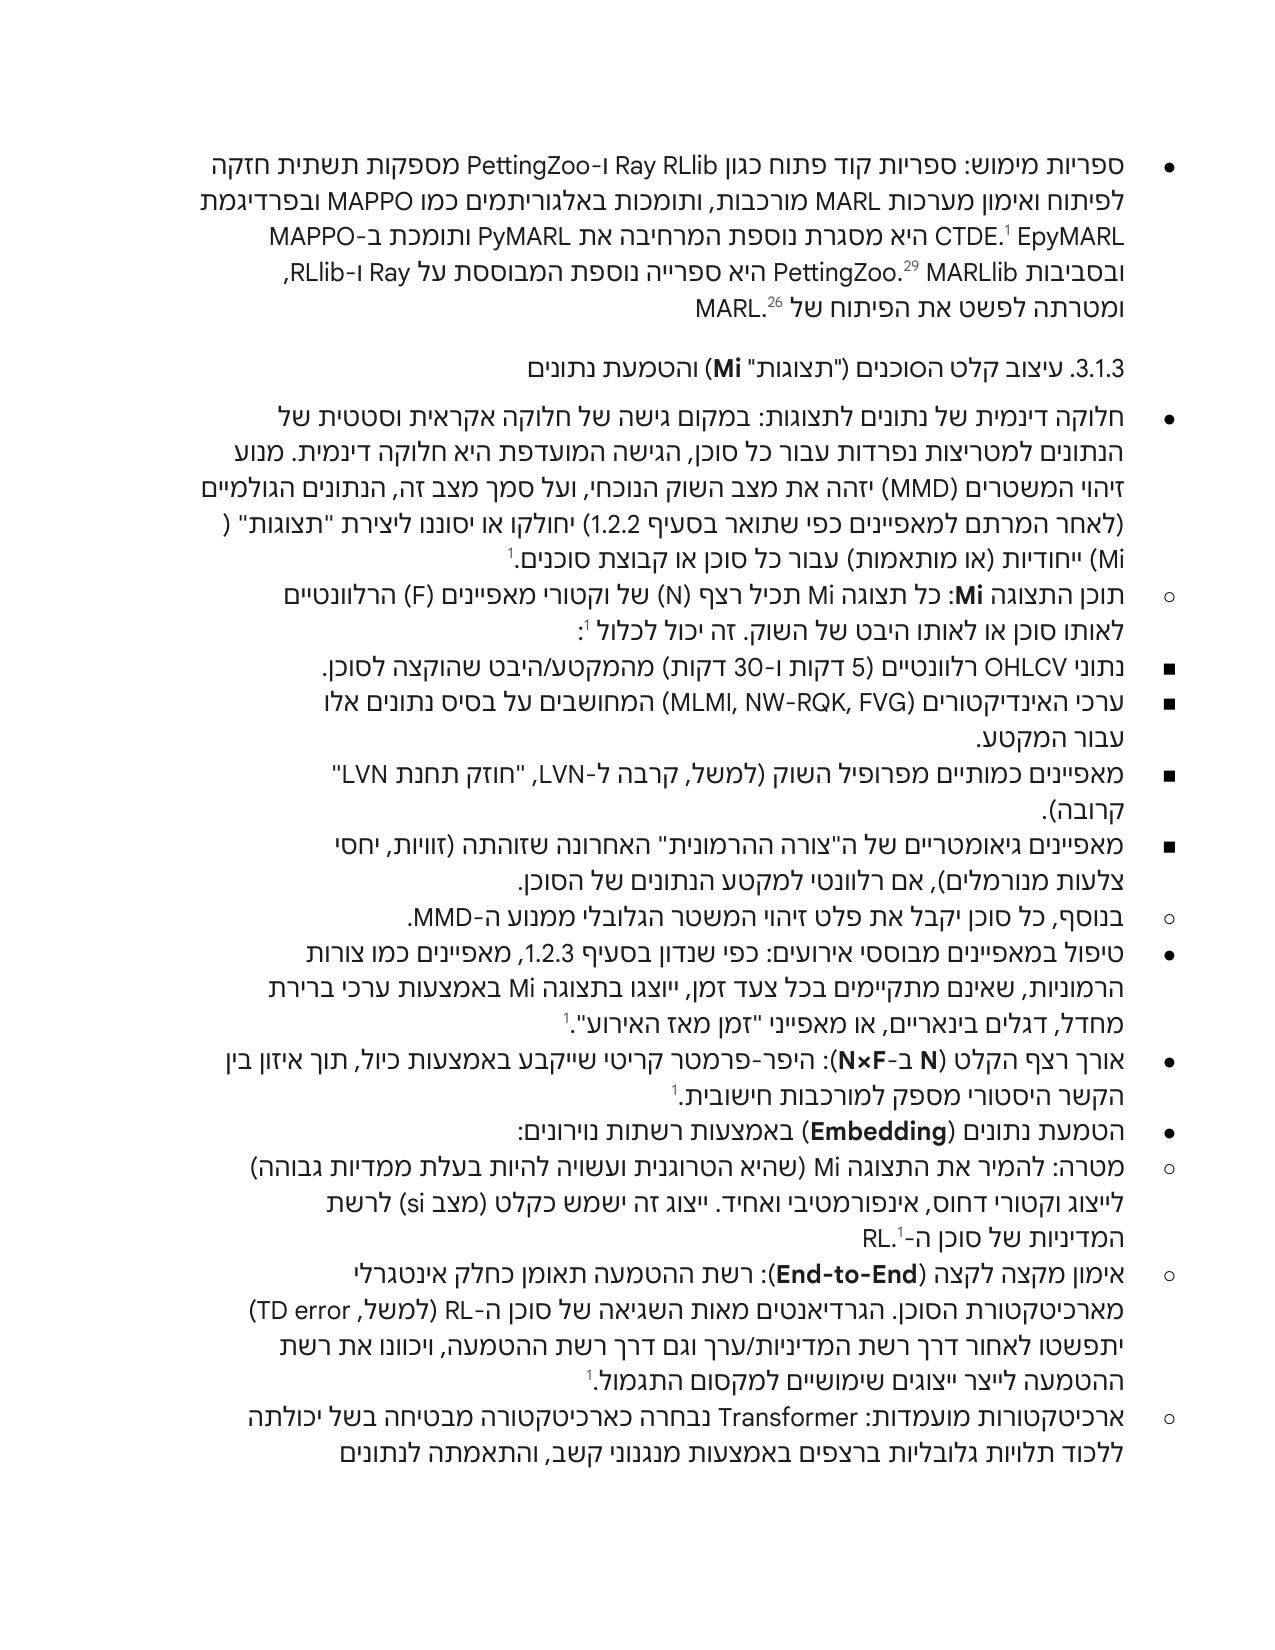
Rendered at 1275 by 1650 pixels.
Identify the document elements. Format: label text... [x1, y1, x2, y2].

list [241, 1402, 1162, 1469]
list נתוני OHLCV רלוונטיים (5 דקות ו-30 דקות) מהמקטע/היבט שהוקצה לסוכן. [283, 652, 1162, 683]
list מאפיינים גיאומטריים של ה"צורה ההרמונית" האחרונה שזוהתה (זוויות, יחסי צלעות מנורמלים), אם רלוונטי למקטע הנתונים של הסוכן. [283, 831, 1162, 898]
list חלוקה דינמית של נתונים לתצוגות: במקום גישה של חלוקה אקראית וסטטית של הנתונים למטריצות נפרדות עבור כל סוכן, הגישה המועדפת היא חלוקה דינמית. מנוע זיהוי המשטרים (MMD) יזהה את מצב השוק הנוכחי, ועל סמך מצב זה, הנתונים הגולמיים (לאחר המרתם למאפיינים כפי שתואר בסעיף 1.2.2) יחולקו או יסוננו ליצירת "תצוגות" (Mi​) ייחודיות (או מותאמות) עבור כל סוכן או קבוצת סוכנים.1 [198, 402, 1162, 576]
list מאפיינים כמותיים מפרופיל השוק (למשל, קרבה ל-LVN, "חוזק תחנת LVN" קרובה). [283, 759, 1162, 826]
list אימון מקצה לקצה (End-to-End): רשת ההטמעה תאומן כחלק אינטגרלי מארכיטקטורת הסוכן. הגרדיאנטים מאות השגיאה של סוכן ה-RL (למשל, TD error) יתפשטו לאחור דרך רשת המדיניות/ערך וגם דרך רשת ההטמעה, ויכוונו את רשת ההטמעה לייצר ייצוגים שימושיים למקסום התגמול.1 [241, 1259, 1162, 1398]
list תוכן התצוגה Mi​: כל תצוגה Mi​ תכיל רצף (N) של וקטורי מאפיינים (F) הרלוונטיים לאותו סוכן או לאותו היבט של השוק. זה יכול לכלול 1: [241, 581, 1162, 648]
list הטמעת נתונים (Embedding) באמצעות רשתות נוירונים: [198, 1116, 1162, 1148]
list מטרה: להמיר את התצוגה Mi​ (שהיא הטרוגנית ועשויה להיות בעלת ממדיות גבוהה) לייצוג וקטורי דחוס, אינפורמטיבי ואחיד. ייצוג זה ישמש כקלט (מצב si​) לרשת המדיניות של סוכן ה-RL.1 [241, 1152, 1162, 1255]
list בנוסף, כל סוכן יקבל את פלט זיהוי המשטר הגלובלי ממנוע ה-MMD. [241, 902, 1162, 933]
list אורך רצף הקלט (N ב-N×F): היפר-פרמטר קריטי שייקבע באמצעות כיול, תוך איזון בין הקשר היסטורי מספק למורכבות חישובית.1 [198, 1045, 1162, 1112]
list ספריות מימוש: ספריות קוד פתוח כגון Ray RLlib ו-PettingZoo מספקות תשתית חזקה לפיתוח ואימון מערכות MARL מורכבות, ותומכות באלגוריתמים כמו MAPPO ובפרדיגמת CTDE.1 EpyMARL היא מסגרת נוספת המרחיבה את PyMARL ותומכת ב-MAPPO ובסביבות PettingZoo.29 MARLlib היא ספרייה נוספת המבוססת על Ray ו-RLlib, ומטרתה לפשט את הפיתוח של MARL.26 [198, 150, 1162, 324]
list ערכי האינדיקטורים (MLMI, NW-RQK, FVG) המחושבים על בסיס נתונים אלו עבור המקטע. [283, 688, 1162, 755]
subtitle 3.1.3. עיצוב קלט הסוכנים ("תצוגות" Mi​) והטמעת נתונים [150, 354, 1125, 385]
list טיפול במאפיינים מבוססי אירועים: כפי שנדון בסעיף 1.2.3, מאפיינים כמו צורות הרמוניות, שאינם מתקיימים בכל צעד זמן, ייוצגו בתצוגה Mi​ באמצעות ערכי ברירת מחדל, דגלים בינאריים, או מאפייני "זמן מאז האירוע".1 [198, 938, 1162, 1041]
